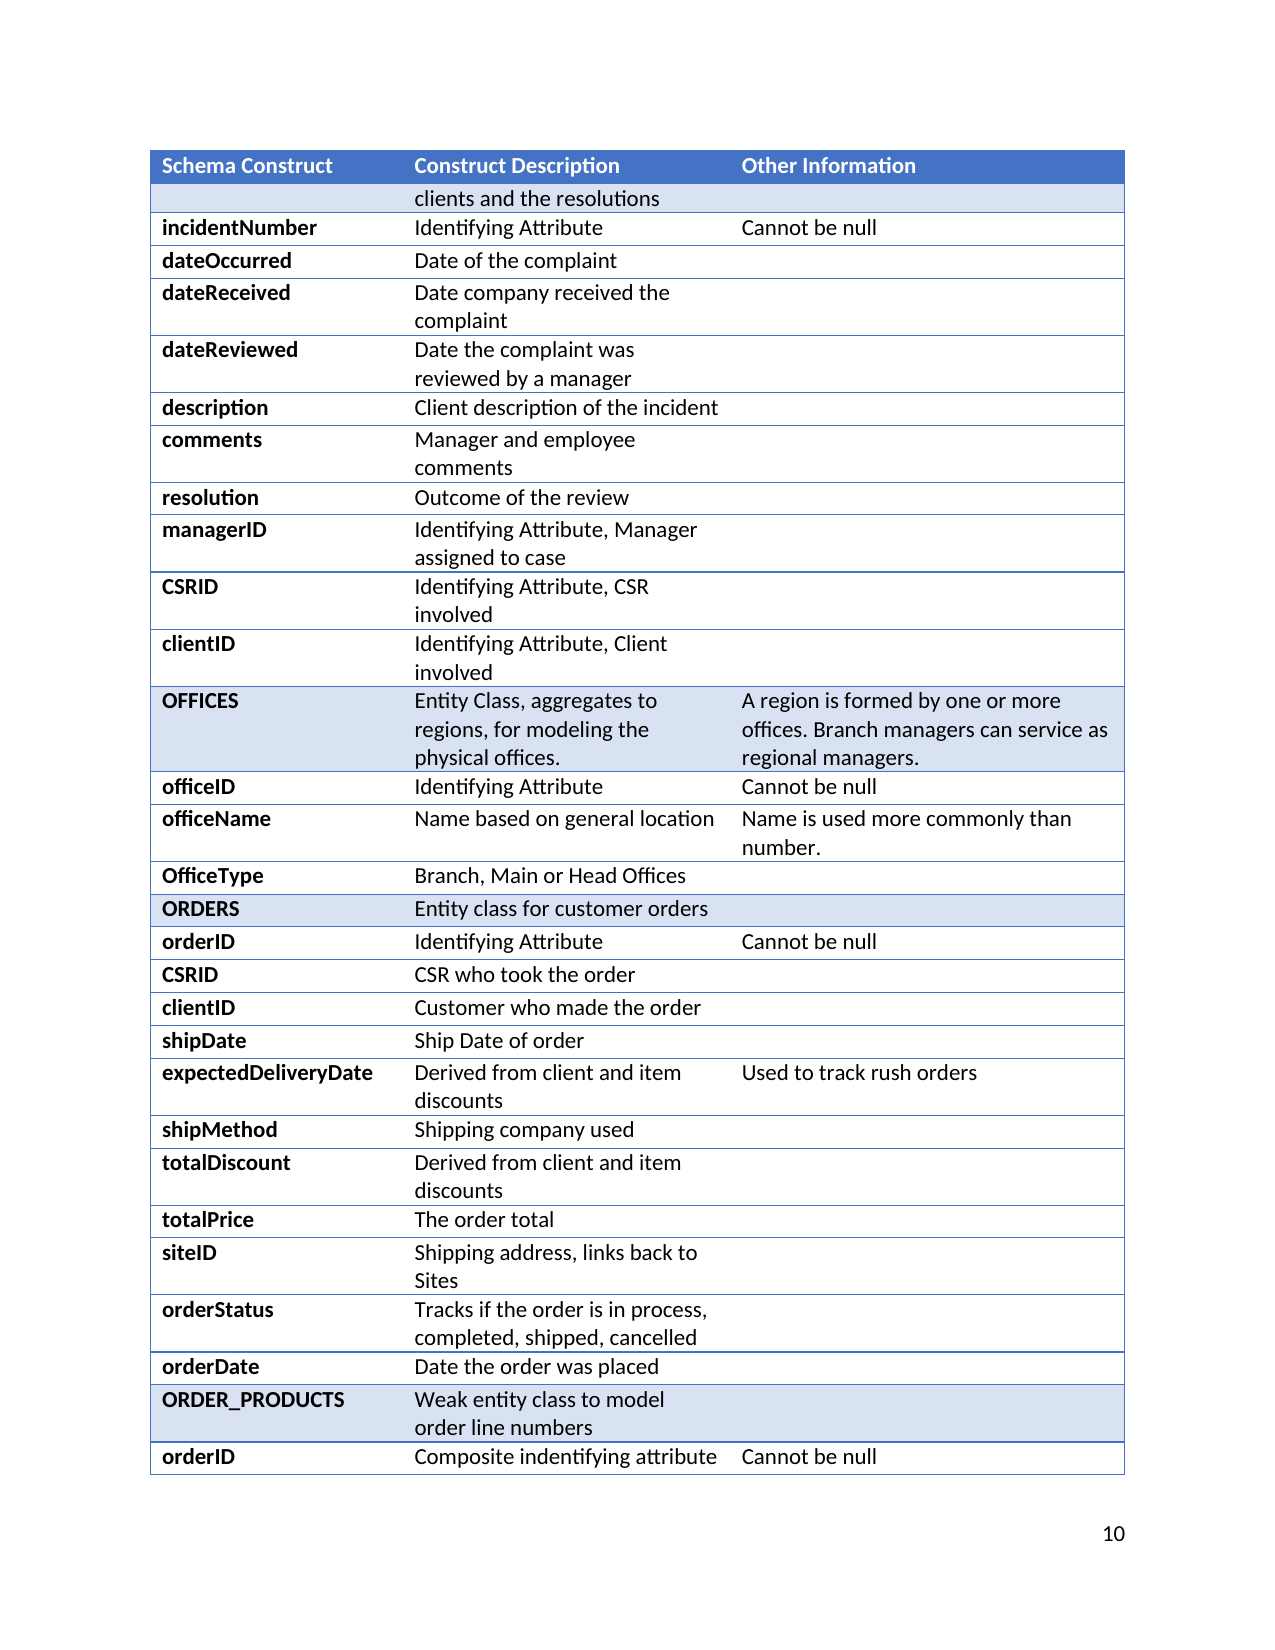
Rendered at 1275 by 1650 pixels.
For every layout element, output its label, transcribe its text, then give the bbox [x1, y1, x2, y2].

table_cell Derived from client and item discounts [403, 1059, 730, 1114]
table_cell Cannot be null [730, 772, 1124, 803]
table_cell Ship Date of order [403, 1026, 730, 1057]
table_cell Client description of the incident [403, 393, 730, 424]
table_cell Identifying Attribute, Manager assigned to case [403, 515, 730, 571]
table_cell clientID [151, 993, 403, 1025]
table_cell Cannot be null [730, 927, 1124, 959]
table_cell orderID [151, 1443, 403, 1474]
table_cell [730, 993, 1124, 1025]
table_cell Customer who made the order [403, 993, 730, 1025]
table_cell OFFICES [151, 687, 403, 771]
table_cell [730, 1116, 1124, 1147]
table_cell clientID [151, 630, 403, 686]
table_cell Shipping address, links back to Sites [403, 1238, 730, 1294]
table_cell [730, 862, 1124, 893]
table_cell [730, 515, 1124, 571]
table_cell [730, 573, 1124, 628]
table_cell [730, 630, 1124, 686]
table_cell orderID [151, 927, 403, 959]
table_cell shipMethod [151, 1116, 403, 1147]
table_cell totalDiscount [151, 1149, 403, 1204]
table_cell Entity Class, aggregates to regions, for modeling the physical offices. [403, 687, 730, 771]
table_cell comments [151, 426, 403, 482]
table_cell dateOccurred [151, 246, 403, 277]
table_cell Identifying Attribute [403, 772, 730, 803]
table_cell shipDate [151, 1026, 403, 1057]
table_cell orderDate [151, 1353, 403, 1384]
table_cell Date the order was placed [403, 1353, 730, 1384]
table_cell Used to track rush orders [730, 1059, 1124, 1114]
table_cell Outcome of the review [403, 483, 730, 514]
table_cell [730, 426, 1124, 482]
table_cell Name is used more commonly than number. [730, 805, 1124, 861]
table_cell siteID [151, 1238, 403, 1294]
table_cell The order total [403, 1206, 730, 1237]
table_cell [730, 279, 1124, 334]
table_cell ORDER_PRODUCTS [151, 1385, 403, 1441]
table_cell CSRID [151, 960, 403, 992]
table_cell resolution [151, 483, 403, 514]
table_cell [730, 483, 1124, 514]
table_cell Composite indentifying attribute [403, 1443, 730, 1474]
table_cell [730, 1353, 1124, 1384]
table_cell Cannot be null [730, 213, 1124, 245]
table_cell Manager and employee comments [403, 426, 730, 482]
table_cell Derived from client and item discounts [403, 1149, 730, 1204]
table_cell A region is formed by one or more offices. Branch managers can service as regional managers. [730, 687, 1124, 771]
table_cell Weak entity class to model order line numbers [403, 1385, 730, 1441]
table_cell [730, 184, 1124, 212]
table_header Schema Construct [151, 151, 403, 183]
table_cell [730, 1238, 1124, 1294]
table_cell Date company received the complaint [403, 279, 730, 334]
table_cell description [151, 393, 403, 424]
table_cell dateReceived [151, 279, 403, 334]
table_cell Date the complaint was reviewed by a manager [403, 336, 730, 392]
table_cell [730, 1149, 1124, 1204]
table_cell CSR who took the order [403, 960, 730, 992]
table_cell officeID [151, 772, 403, 803]
table_cell Branch, Main or Head Offices [403, 862, 730, 893]
table_cell [730, 895, 1124, 926]
table_cell Date of the complaint [403, 246, 730, 277]
table_cell Identifying Attribute [403, 213, 730, 245]
table_cell Cannot be null [730, 1443, 1124, 1474]
table_cell INCIDENTS [151, 184, 403, 212]
table_cell [730, 1206, 1124, 1237]
table_cell OfficeType [151, 862, 403, 893]
table_cell dateReviewed [151, 336, 403, 392]
table_header Other Information [730, 151, 1124, 183]
table_cell managerID [151, 515, 403, 571]
table_cell [730, 960, 1124, 992]
table_cell [730, 1385, 1124, 1441]
table_cell expectedDeliveryDate [151, 1059, 403, 1114]
table_cell Tracks if the order is in process, completed, shipped, cancelled [403, 1295, 730, 1351]
table_cell [730, 336, 1124, 392]
table_cell Name based on general location [403, 805, 730, 861]
table_cell Identifying Attribute [403, 927, 730, 959]
table_cell Identifying Attribute, CSR involved [403, 573, 730, 628]
table_cell CSRID [151, 573, 403, 628]
table_cell [730, 1026, 1124, 1057]
table_cell Identifying Attribute, Client involved [403, 630, 730, 686]
table_header Construct Description [403, 151, 730, 183]
table_cell [730, 246, 1124, 277]
table_cell totalPrice [151, 1206, 403, 1237]
table_cell Shipping company used [403, 1116, 730, 1147]
table_cell [730, 1295, 1124, 1351]
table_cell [403, 184, 730, 212]
table_cell Entity class for customer orders [403, 895, 730, 926]
table_cell ORDERS [151, 895, 403, 926]
table_cell orderStatus [151, 1295, 403, 1351]
table_cell incidentNumber [151, 213, 403, 245]
table_cell officeName [151, 805, 403, 861]
table_cell [730, 393, 1124, 424]
